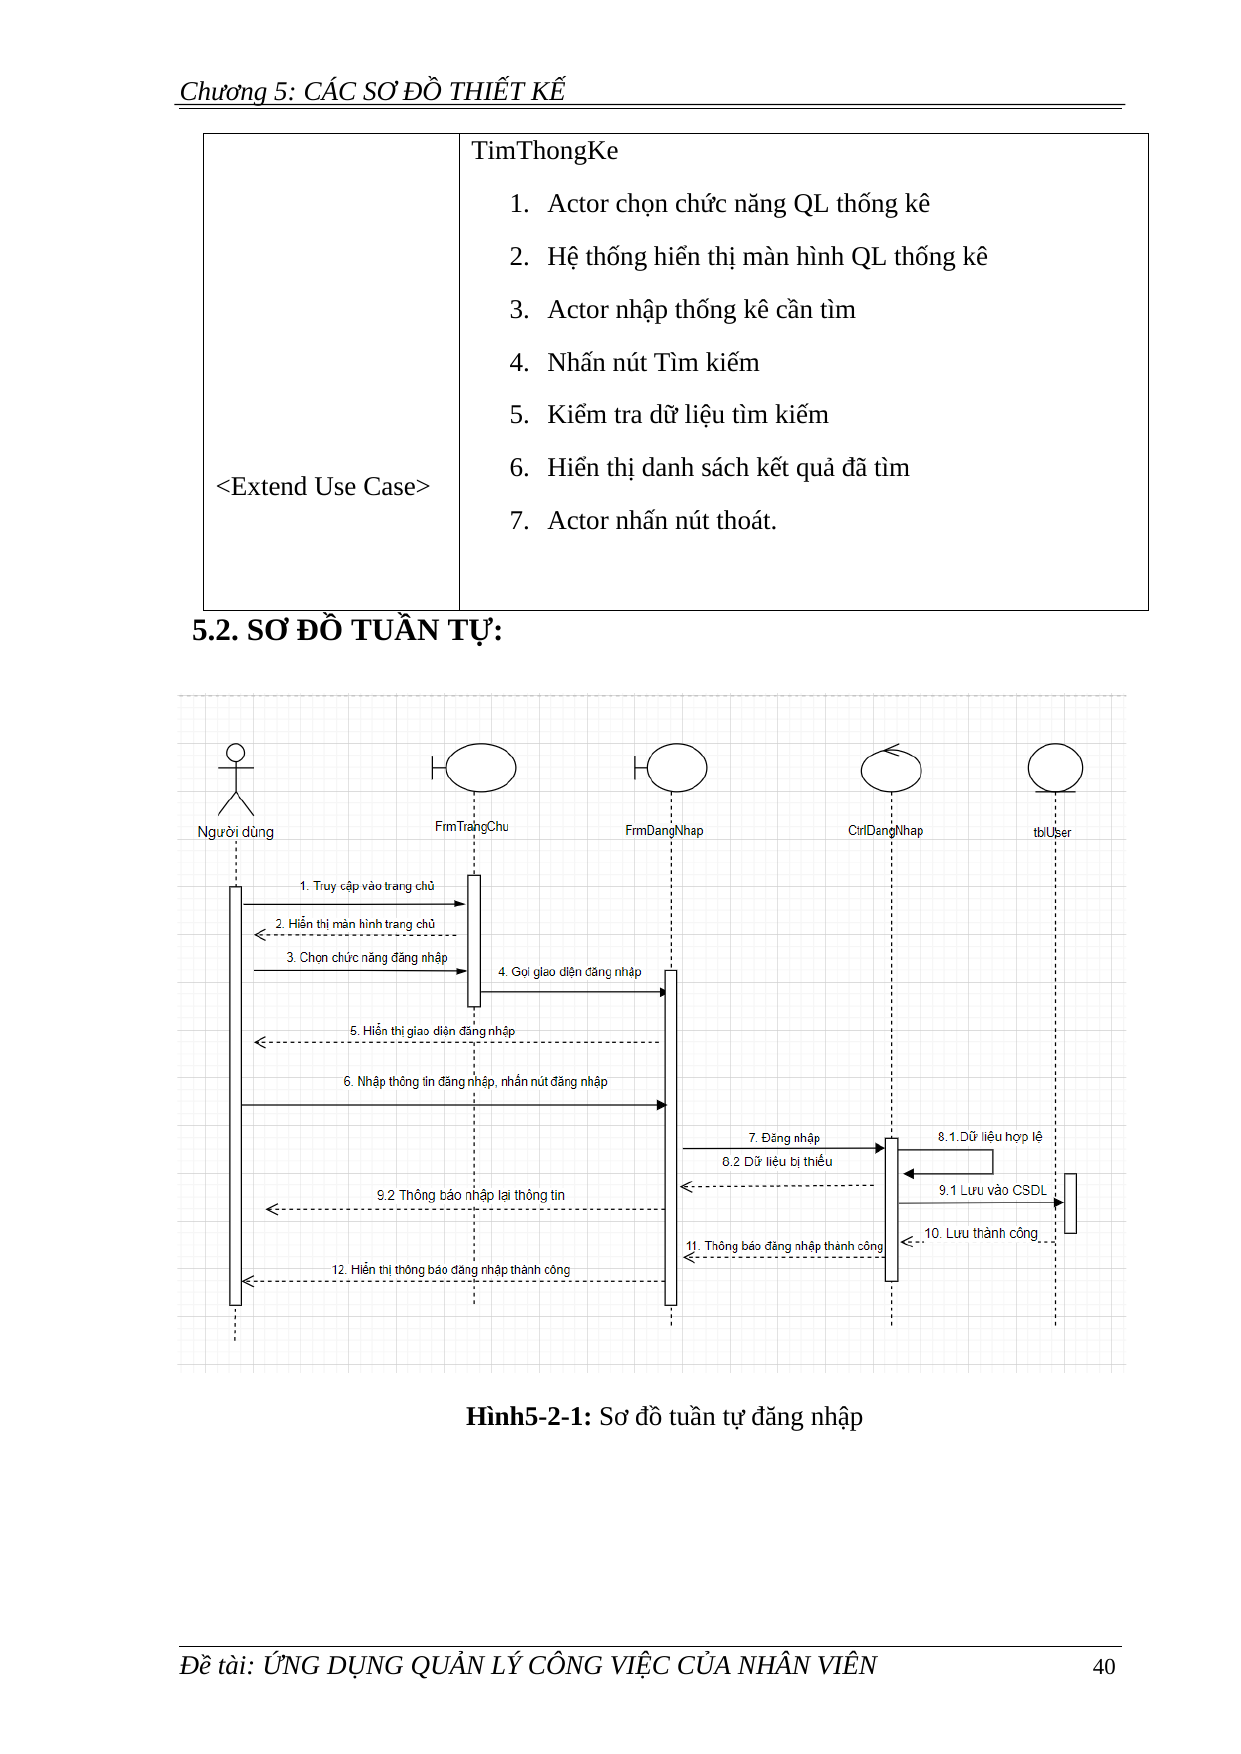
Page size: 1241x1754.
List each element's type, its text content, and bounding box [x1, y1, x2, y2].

picture [177, 693, 1127, 1373]
subtitle SƠ ĐỒ TUẦN TỰ: [192, 611, 1122, 647]
text Hình5-2-1: Sơ đồ tuần tự đăng nhập [466, 1373, 1122, 1431]
table_cell <Extend Use Case> [204, 134, 459, 610]
table_cell TimThongKe Actor chọn chức năng QL thống kê Hệ thống hiển thị màn hình QL thống kê Actor nhập thống kê cần tìm Nhấn nút Tìm kiếm Kiểm tra dữ liệu tìm kiếm Hiển thị danh sách kết quả đã tìm Actor nhấn nút thoát. [460, 134, 1148, 610]
